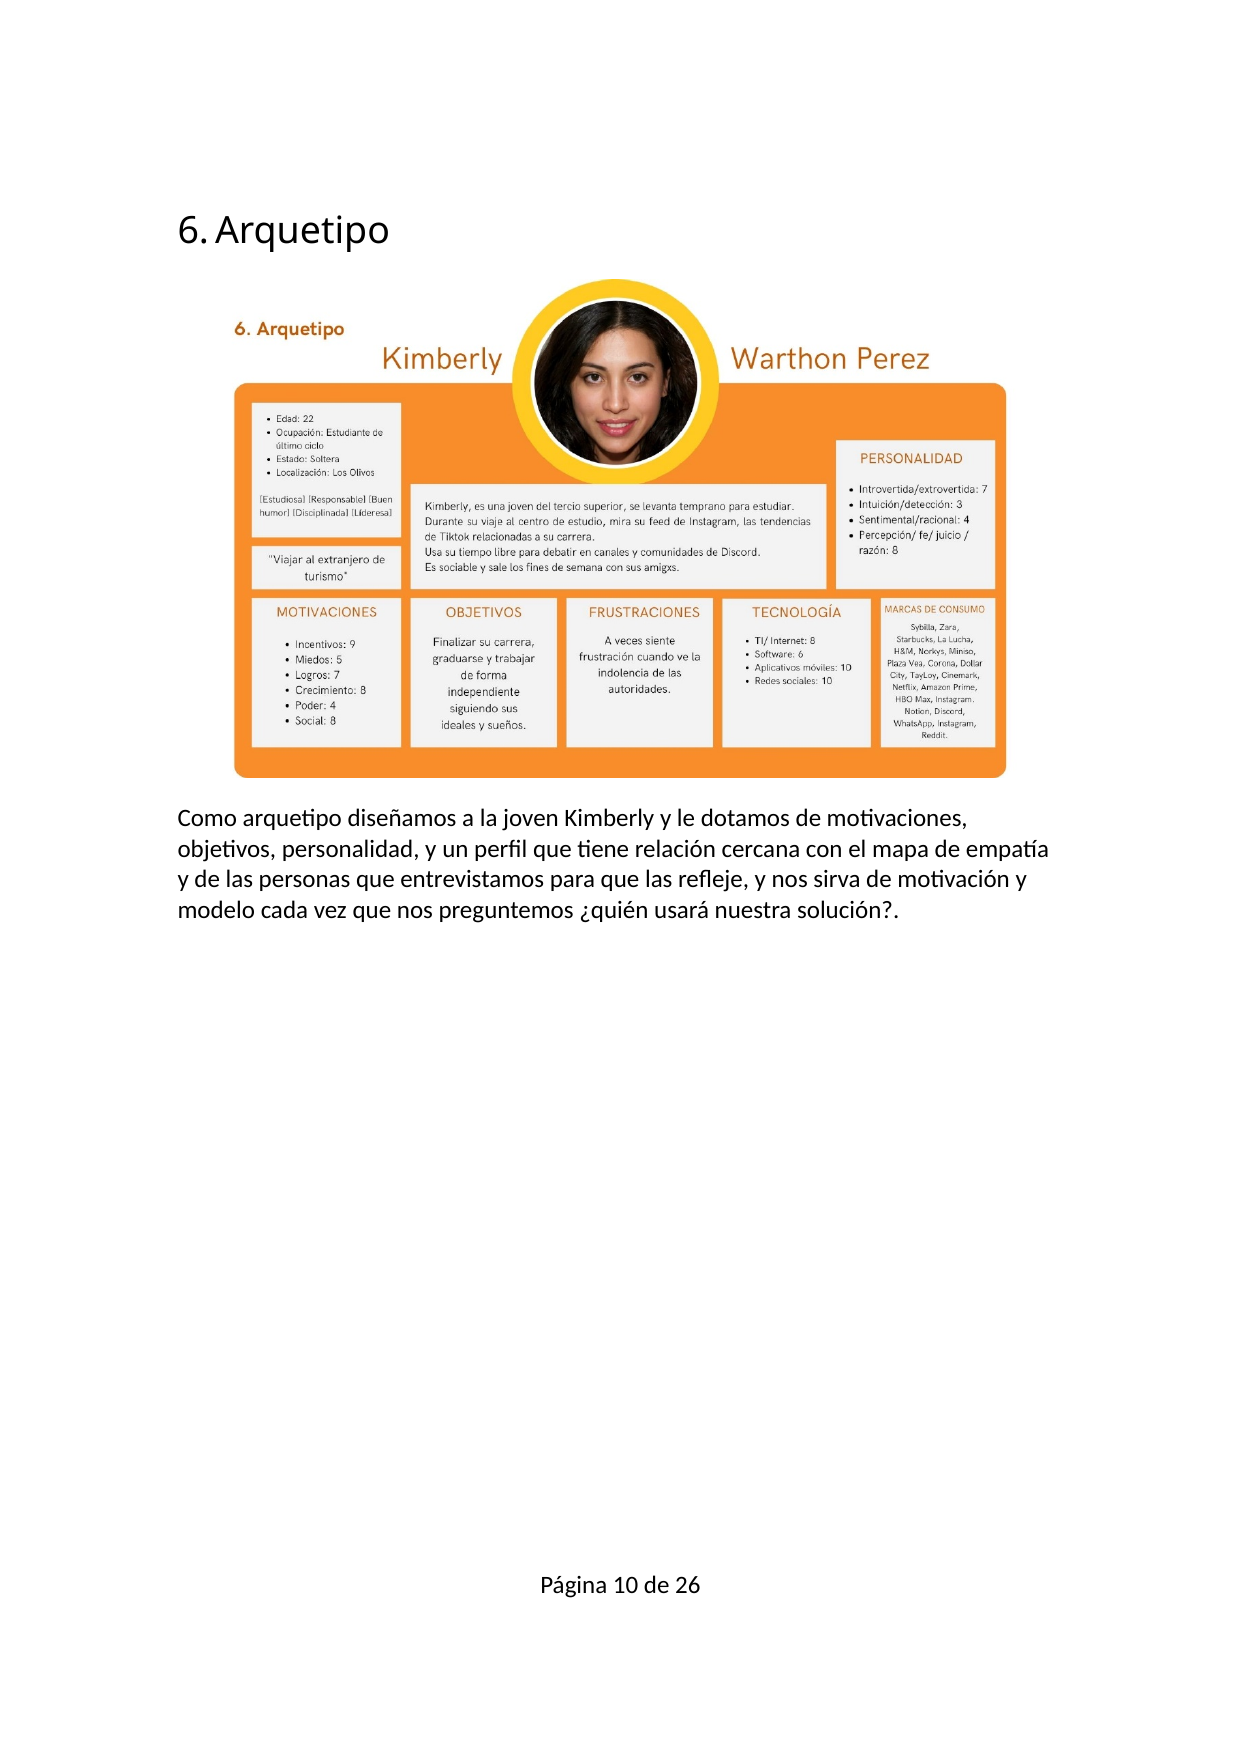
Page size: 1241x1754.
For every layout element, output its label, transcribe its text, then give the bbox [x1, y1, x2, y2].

subtitle Arquetipo [177, 203, 1063, 254]
picture [177, 279, 1063, 778]
text Como arquetipo diseñamos a la joven Kimberly y le dotamos de motivaciones, objetivos, personalidad, y un perfil que tiene relación cercana con el mapa de empatía y de las personas que entrevistamos para que las refleje, y nos sirva de motivación y modelo cada vez que nos preguntemos ¿quién usará nuestra solución?. [177, 802, 1063, 924]
